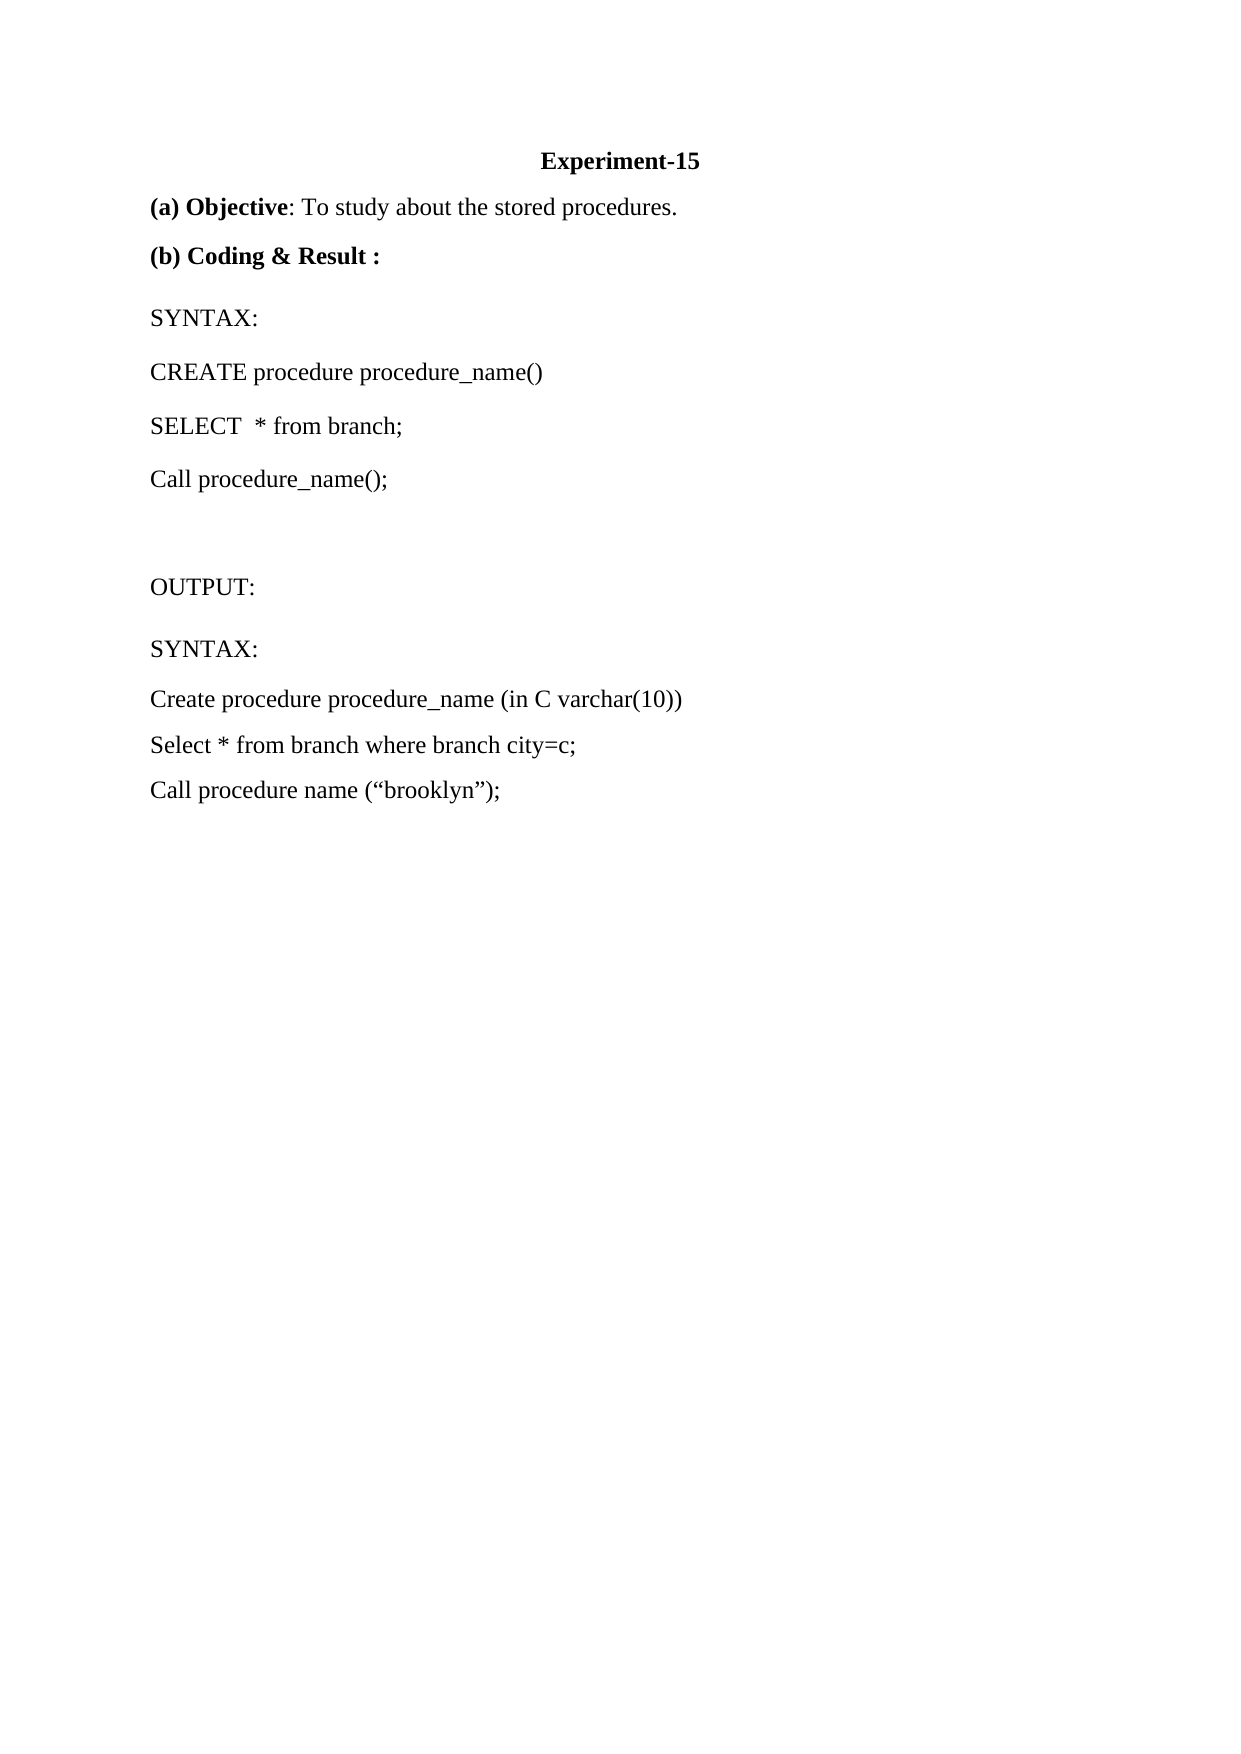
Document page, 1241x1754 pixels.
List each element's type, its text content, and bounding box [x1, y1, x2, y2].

text (b) Coding & Result : [150, 241, 1090, 270]
text CREATE procedure procedure_name() [150, 357, 1090, 386]
text Call procedure_name(); [150, 464, 1090, 493]
text (a) Objective: To study about the stored procedures. [150, 196, 1090, 220]
text OUTPUT: [150, 572, 1090, 601]
text Select * from branch where branch city=c; [150, 733, 1090, 758]
text SELECT * from branch; [150, 411, 1090, 439]
text SYNTAX: [150, 634, 1090, 663]
text SYNTAX: [150, 303, 1090, 332]
text Experiment-15 [150, 150, 1090, 175]
text Create procedure procedure_name (in C varchar(10)) [150, 688, 1090, 713]
text Call procedure name (“brooklyn”); [150, 779, 1090, 804]
